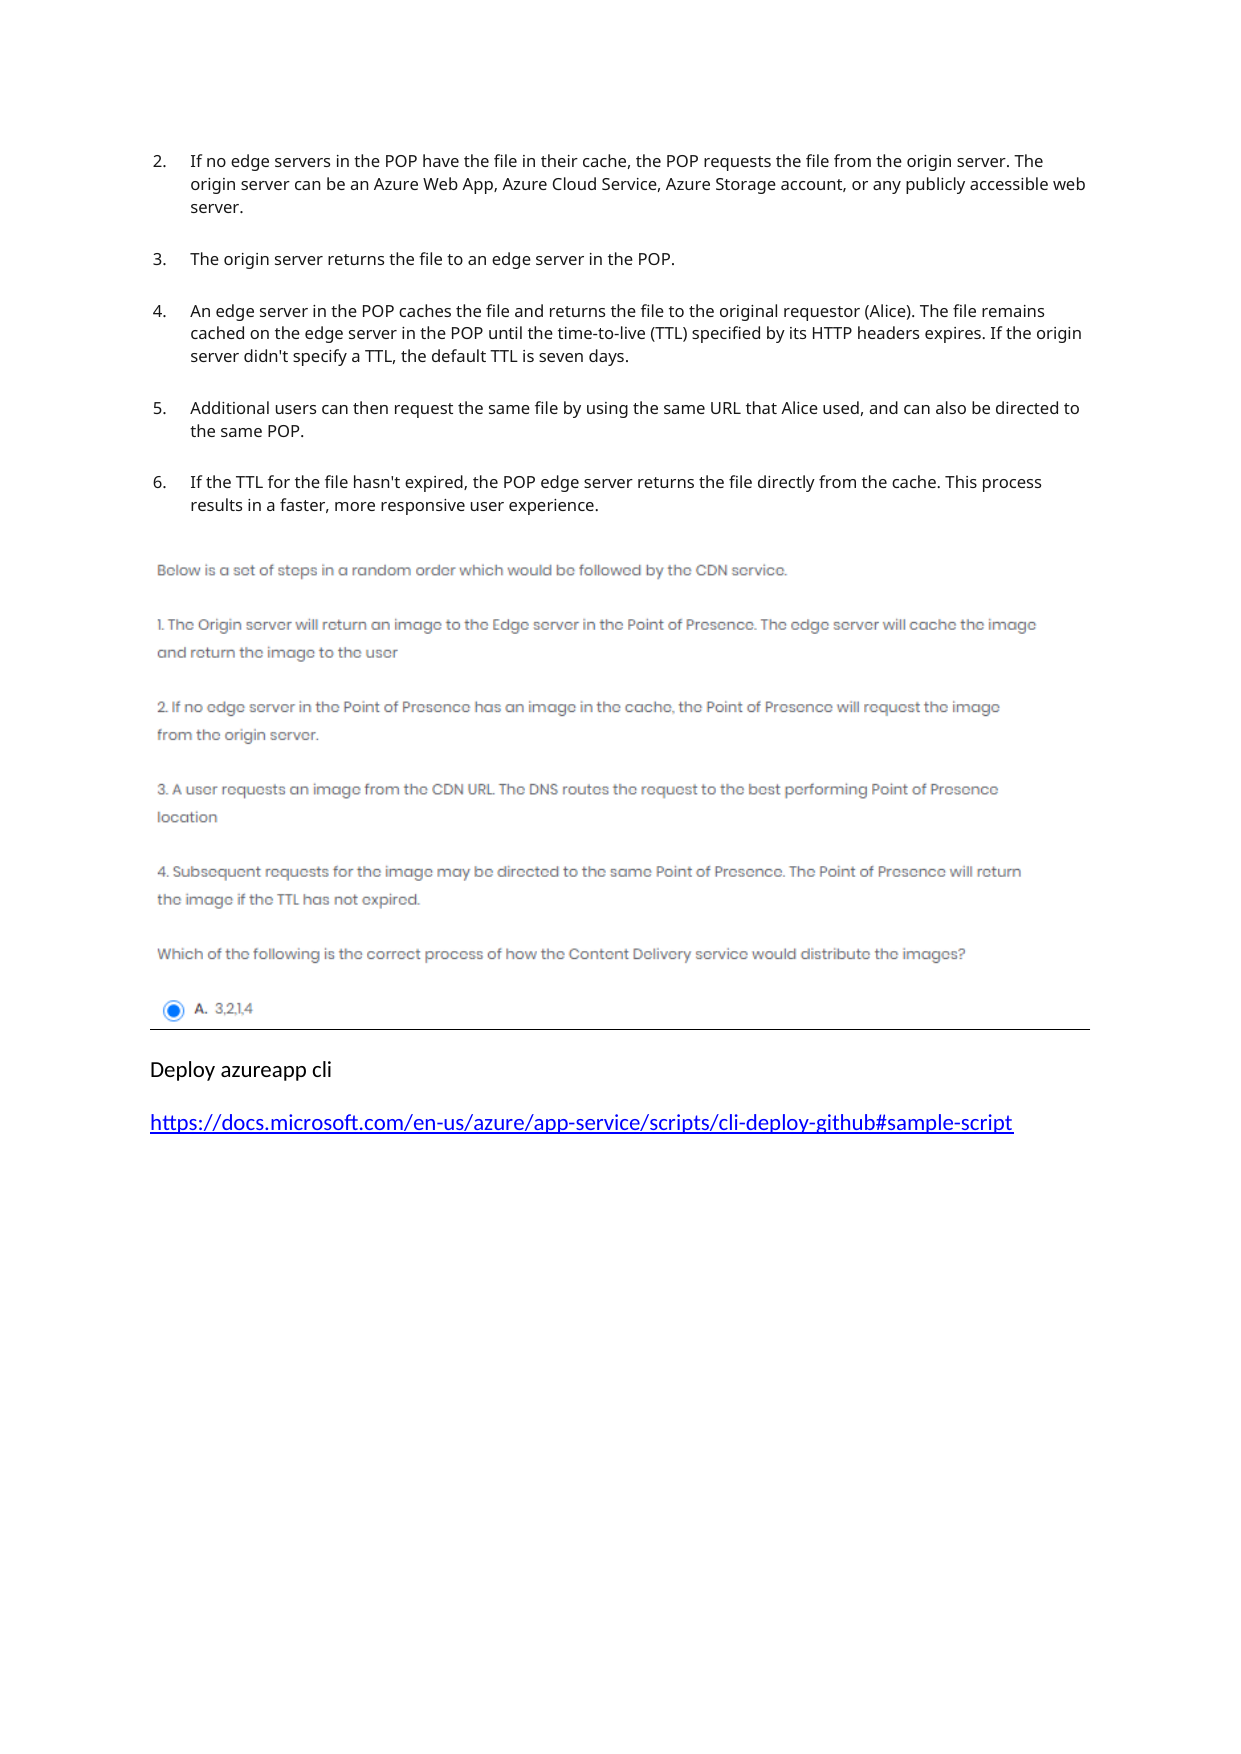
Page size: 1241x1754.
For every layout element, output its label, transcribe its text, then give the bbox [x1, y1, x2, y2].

list The origin server returns the file to an edge server in the POP. [153, 247, 1090, 270]
list Additional users can then request the same file by using the same URL that Alice used, and can also be directed to the same POP. [153, 396, 1090, 442]
picture [150, 545, 1091, 1027]
list An edge server in the POP caches the file and returns the file to the original requestor (Alice). The file remains cached on the edge server in the POP until the time-to-live (TTL) specified by its HTTP headers expires. If the origin server didn't specify a TTL, the default TTL is seven days. [153, 299, 1090, 367]
list If no edge servers in the POP have the file in their cache, the POP requests the file from the origin server. The origin server can be an Azure Web App, Azure Cloud Service, Azure Storage account, or any publicly accessible web server. [153, 150, 1090, 218]
list If the TTL for the file hasn't expired, the POP edge server returns the file directly from the cache. This process results in a faster, more responsive user experience. [153, 471, 1090, 516]
text Deploy azureapp cli [150, 1055, 1090, 1083]
text https://docs.microsoft.com/en-us/azure/app-service/scripts/cli-deploy-github#sample-script [150, 1108, 1090, 1136]
